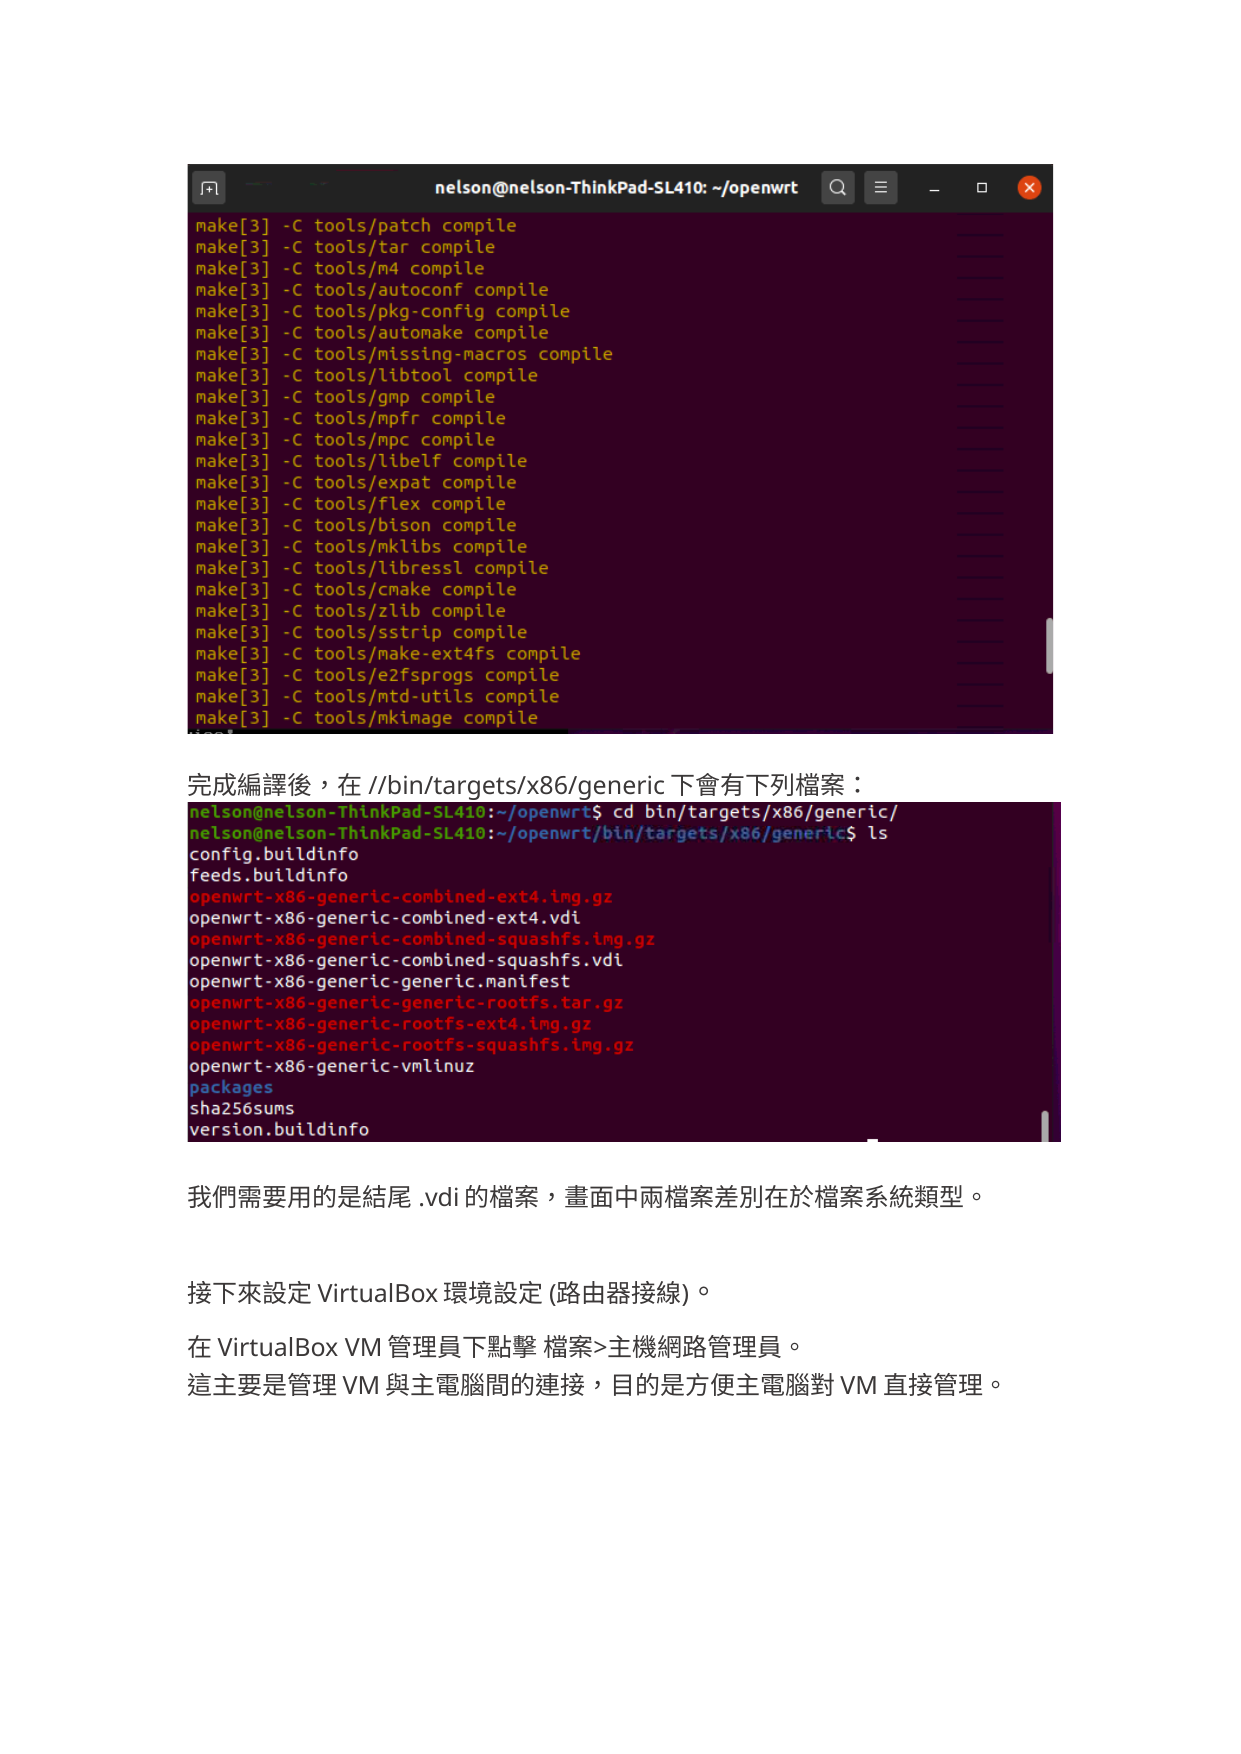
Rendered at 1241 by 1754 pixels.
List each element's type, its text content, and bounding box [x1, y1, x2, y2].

picture [187, 164, 1054, 734]
picture [187, 802, 1061, 1142]
text 在VirtualBox VM管理員下點擊 檔案>主機網路管理員。 [187, 1327, 1053, 1364]
text 這主要是管理VM與主電腦間的連接，目的是方便主電腦對VM直接管理。 [187, 1364, 1053, 1402]
text 我們需要用的是結尾 .vdi的檔案，畫面中兩檔案差別在於檔案系統類型。 [187, 1177, 1053, 1214]
text 完成編譯後，在 //bin/targets/x86/generic下會有下列檔案： [187, 764, 1053, 802]
text 接下來設定VirtualBox環境設定 (路由器接線)。 [187, 1252, 1053, 1327]
